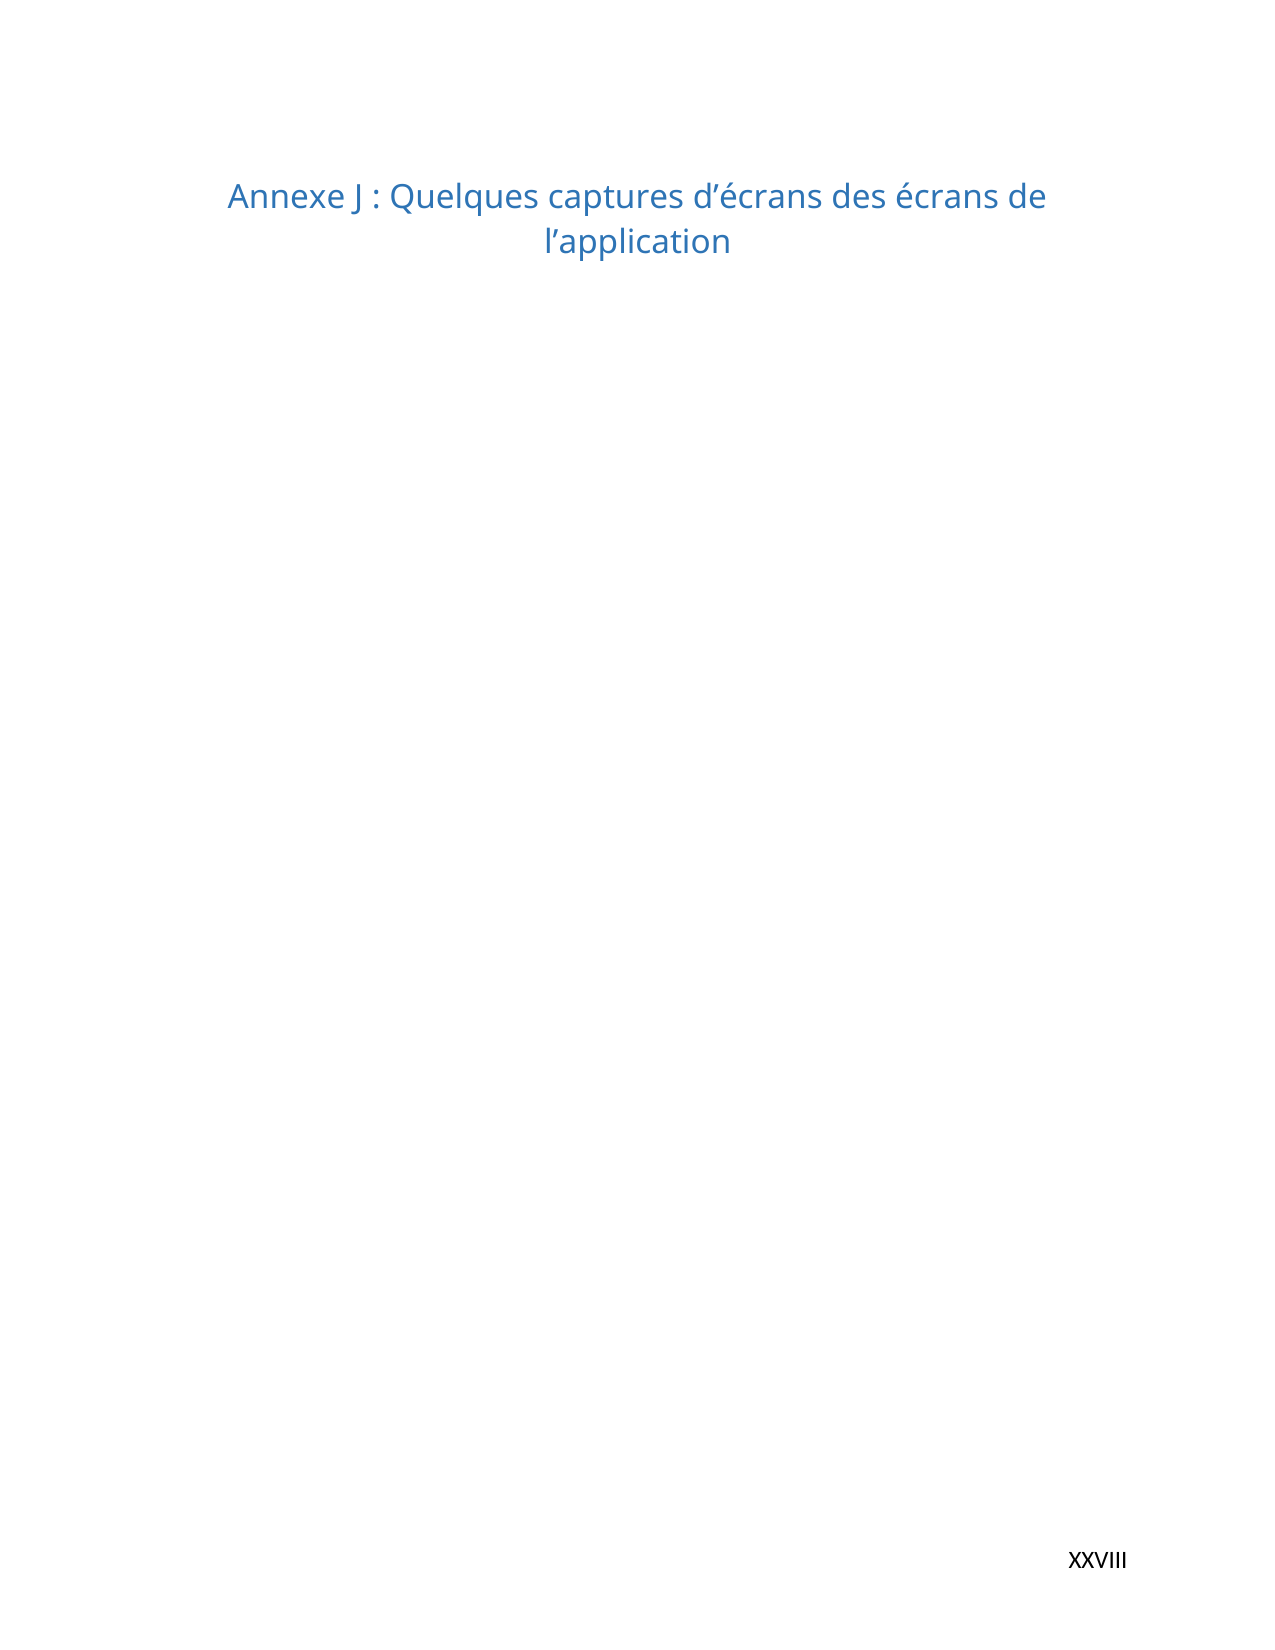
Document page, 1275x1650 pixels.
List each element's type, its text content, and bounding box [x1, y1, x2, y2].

subtitle Annexe J : Quelques captures d’écrans des écrans de l’application [148, 173, 1127, 263]
